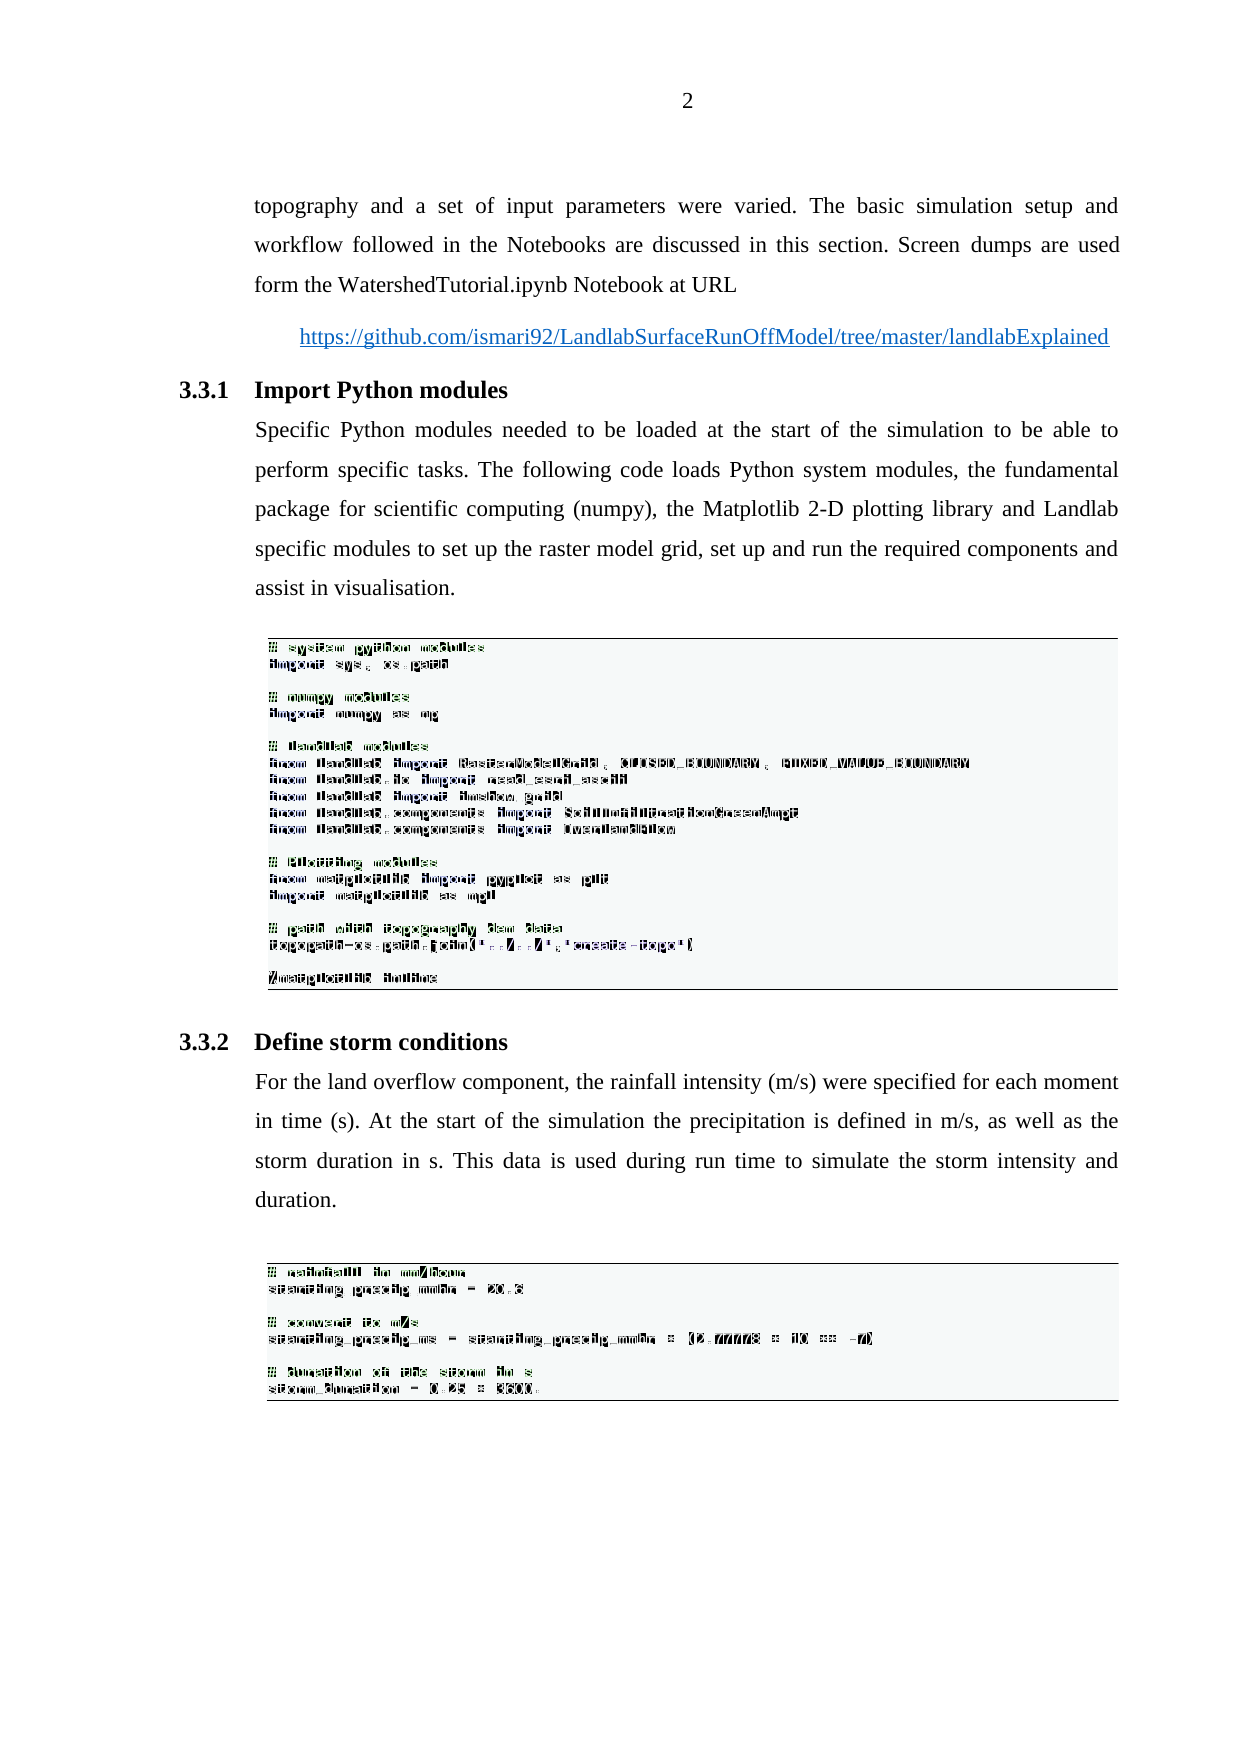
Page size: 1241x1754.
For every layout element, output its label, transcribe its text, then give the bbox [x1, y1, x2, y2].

subtitle Import Python modules [179, 375, 1120, 404]
text https://github.com/ismari92/LandlabSurfaceRunOffModel/tree/master/landlabExplained [298, 323, 1120, 349]
text For the land overflow component, the rainfall intensity (m/s) were specified for each moment in time (s). At the start of the simulation the precipitation is defined in m/s, as well as the storm duration in s. This data is used during run time to simulate the storm intensity and duration. [255, 1068, 1120, 1213]
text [254, 192, 1120, 297]
subtitle Define storm conditions [179, 1027, 1120, 1055]
text Specific Python modules needed to be loaded at the start of the simulation to be able to perform specific tasks. The following code loads Python system modules, the fundamental package for scientific computing (numpy), the Matplotlib 2-D plotting library and Landlab specific modules to set up the raster model grid, set up and run the required components and assist in visualisation. [255, 416, 1120, 600]
